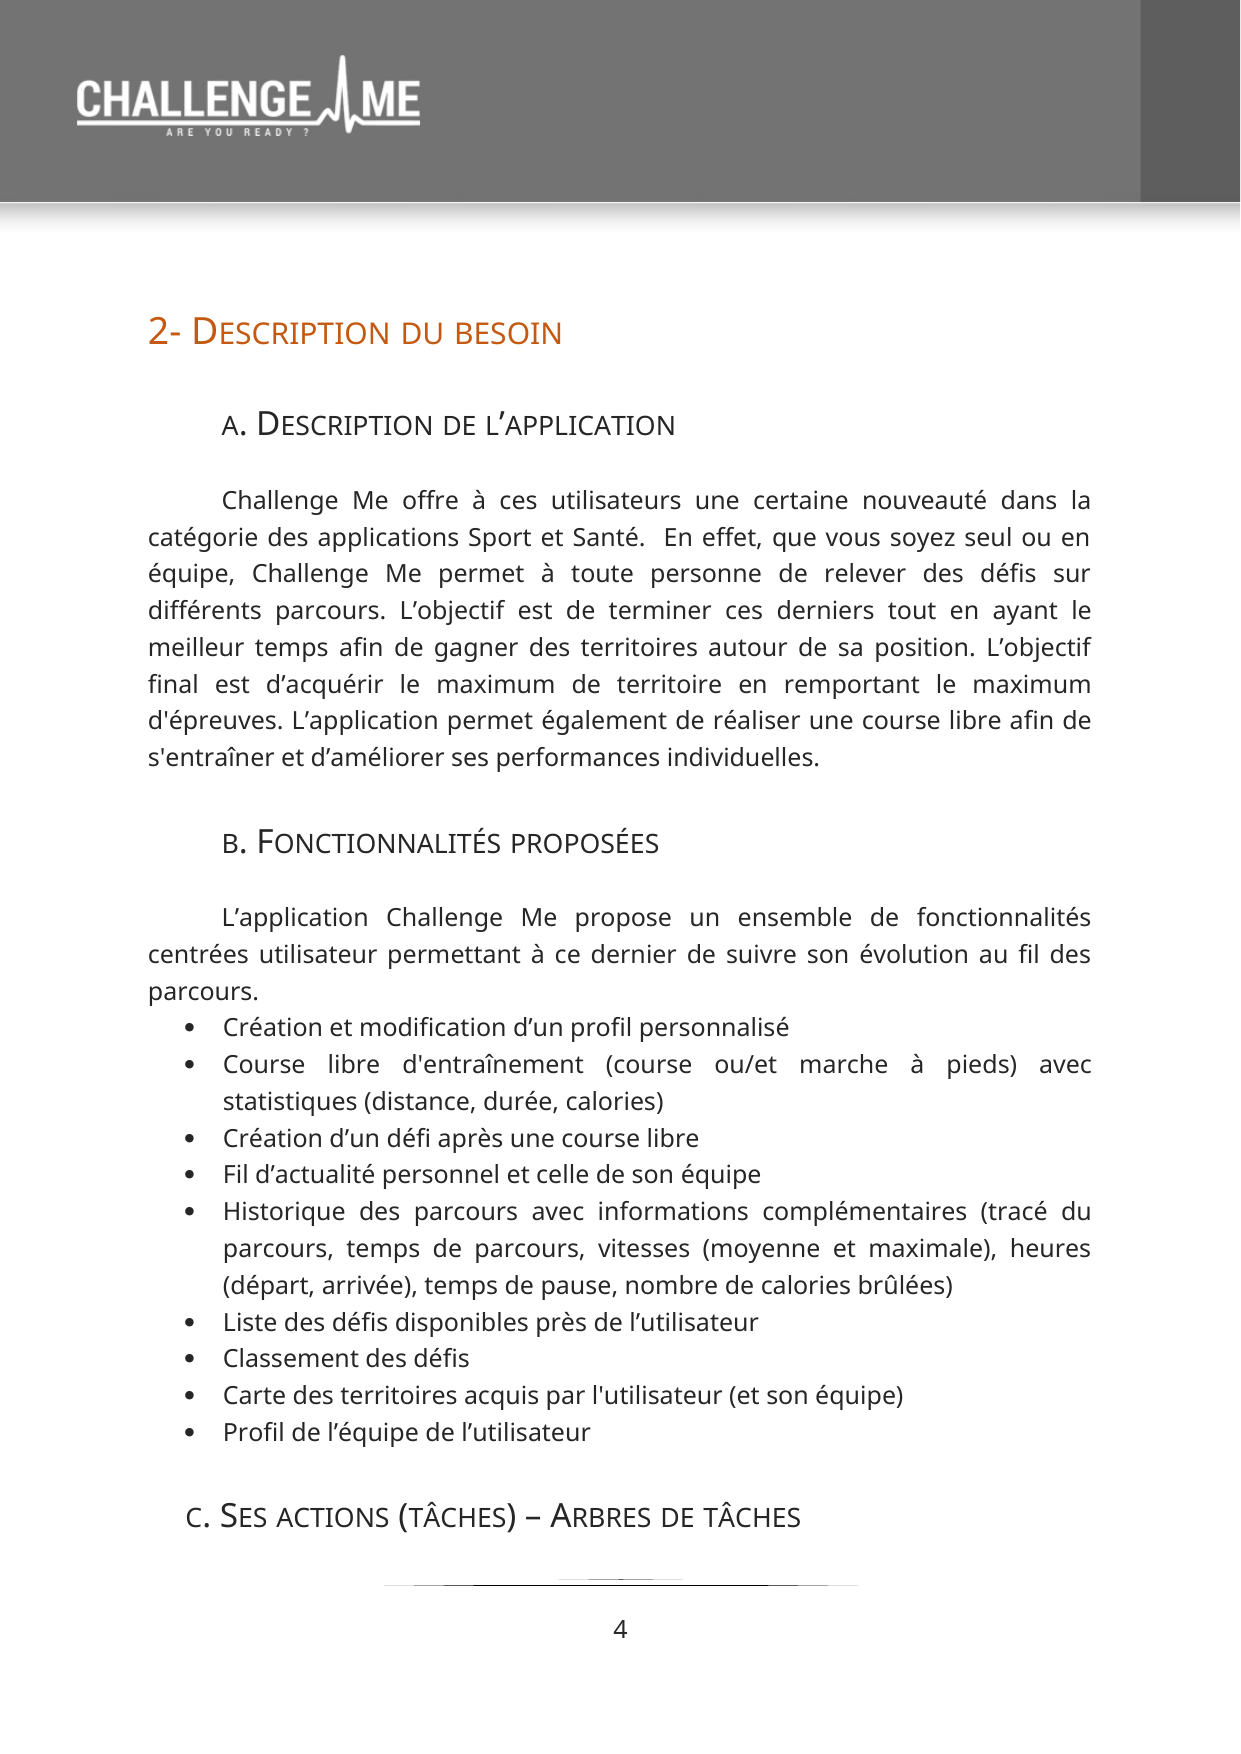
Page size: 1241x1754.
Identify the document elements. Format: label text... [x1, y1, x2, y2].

subtitle 2- Description du besoin [148, 304, 1093, 355]
subtitle a. Description de l’application [148, 400, 1093, 446]
list Historique des parcours avec informations complémentaires (tracé du parcours, temps de parcours, vitesses (moyenne et maximale), heures (départ, arrivée), temps de pause, nombre de calories brûlées) [185, 1194, 1093, 1301]
text Challenge Me offre à ces utilisateurs une certaine nouveauté dans la catégorie des applications Sport et Santé. En effet, que vous soyez seul ou en équipe, Challenge Me permet à toute personne de relever des défis sur différents parcours. L’objectif est de terminer ces derniers tout en ayant le meilleur temps afin de gagner des territoires autour de sa position. L’objectif final est d’acquérir le maximum de territoire en remportant le maximum d'épreuves. L’application permet également de réaliser une course libre afin de s'entraîner et d’améliorer ses performances individuelles. [148, 482, 1093, 774]
text L’application Challenge Me propose un ensemble de fonctionnalités centrées utilisateur permettant à ce dernier de suivre son évolution au fil des parcours. [148, 900, 1093, 1007]
list Fil d’actualité personnel et celle de son équipe [185, 1157, 1093, 1191]
list Création et modification d’un profil personnalisé [185, 1010, 1093, 1044]
list Course libre d'entraînement (course ou/et marche à pieds) avec statistiques (distance, durée, calories) [185, 1047, 1093, 1118]
list Classement des défis [185, 1341, 1093, 1375]
list Liste des défis disponibles près de l’utilisateur [185, 1304, 1093, 1338]
picture [0, 0, 1241, 257]
subtitle c. Ses actions (tâches) – Arbres de tâches [148, 1492, 1093, 1538]
list Carte des territoires acquis par l'utilisateur (et son équipe) [185, 1378, 1093, 1412]
list Profil de l’équipe de l’utilisateur [185, 1414, 1093, 1448]
subtitle b. Fonctionnalités proposées [148, 817, 1093, 863]
list Création d’un défi après une course libre [185, 1120, 1093, 1154]
